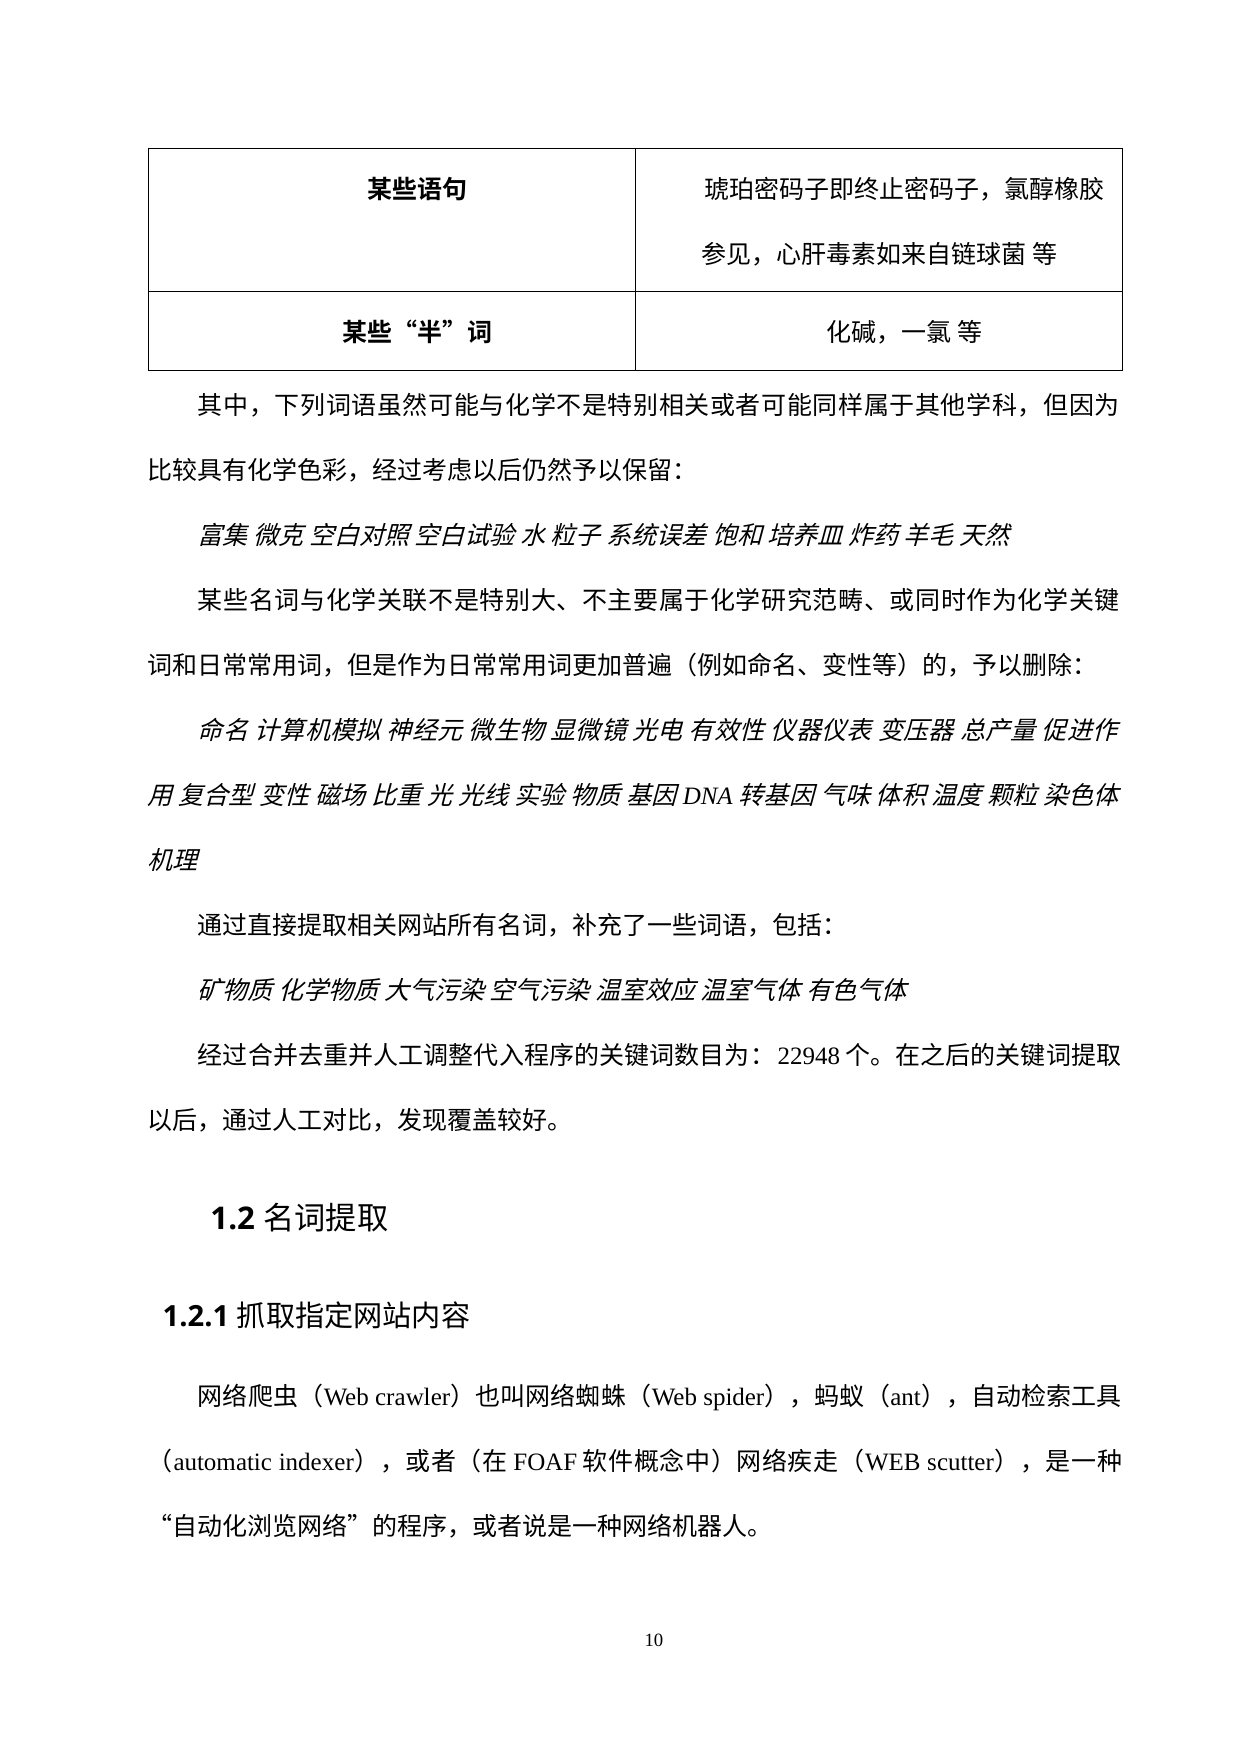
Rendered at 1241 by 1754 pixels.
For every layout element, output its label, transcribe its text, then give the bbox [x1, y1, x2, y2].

text 某些名词与化学关联不是特别大、不主要属于化学研究范畴、或同时作为化学关键词和日常常用词，但是作为日常常用词更加普遍（例如命名、变性等）的，予以删除： [148, 566, 1122, 696]
table_cell 琥珀密码子即终止密码子，氯醇橡胶参见，心肝毒素如来自链球菌 等 [636, 149, 1122, 291]
text 矿物质 化学物质 大气污染 空气污染 温室效应 温室气体 有色气体 [148, 956, 1122, 1021]
text 其中，下列词语虽然可能与化学不是特别相关或者可能同样属于其他学科，但因为比较具有化学色彩，经过考虑以后仍然予以保留： [148, 371, 1122, 501]
text 富集 微克 空白对照 空白试验 水 粒子 系统误差 饱和 培养皿 炸药 羊毛 天然 [148, 501, 1122, 566]
text 通过直接提取相关网站所有名词，补充了一些词语，包括： [148, 891, 1122, 956]
text 经过合并去重并人工调整代入程序的关键词数目为：22948个。在之后的关键词提取以后，通过人工对比，发现覆盖较好。 [148, 1021, 1122, 1151]
table_cell 某些“半”词 [149, 292, 635, 370]
subtitle 抓取指定网站内容 [162, 1281, 1122, 1346]
subtitle 名词提取 [148, 1183, 1122, 1248]
table_cell 某些语句 [149, 149, 635, 291]
table_cell 化碱，一氯 等 [636, 292, 1122, 370]
text 网络爬虫（Web crawler）也叫网络蜘蛛（Web spider），蚂蚁（ant），自动检索工具（automatic indexer），或者（在FOAF软件概念中）网络疾走（WEB scutter），是一种“自动化浏览网络”的程序，或者说是一种网络机器人。 [148, 1362, 1122, 1557]
text 命名 计算机模拟 神经元 微生物 显微镜 光电 有效性 仪器仪表 变压器 总产量 促进作用 复合型 变性 磁场 比重 光 光线 实验 物质 基因 DNA 转基因 气味 体积 温度 颗粒 染色体 机理 [148, 696, 1122, 891]
